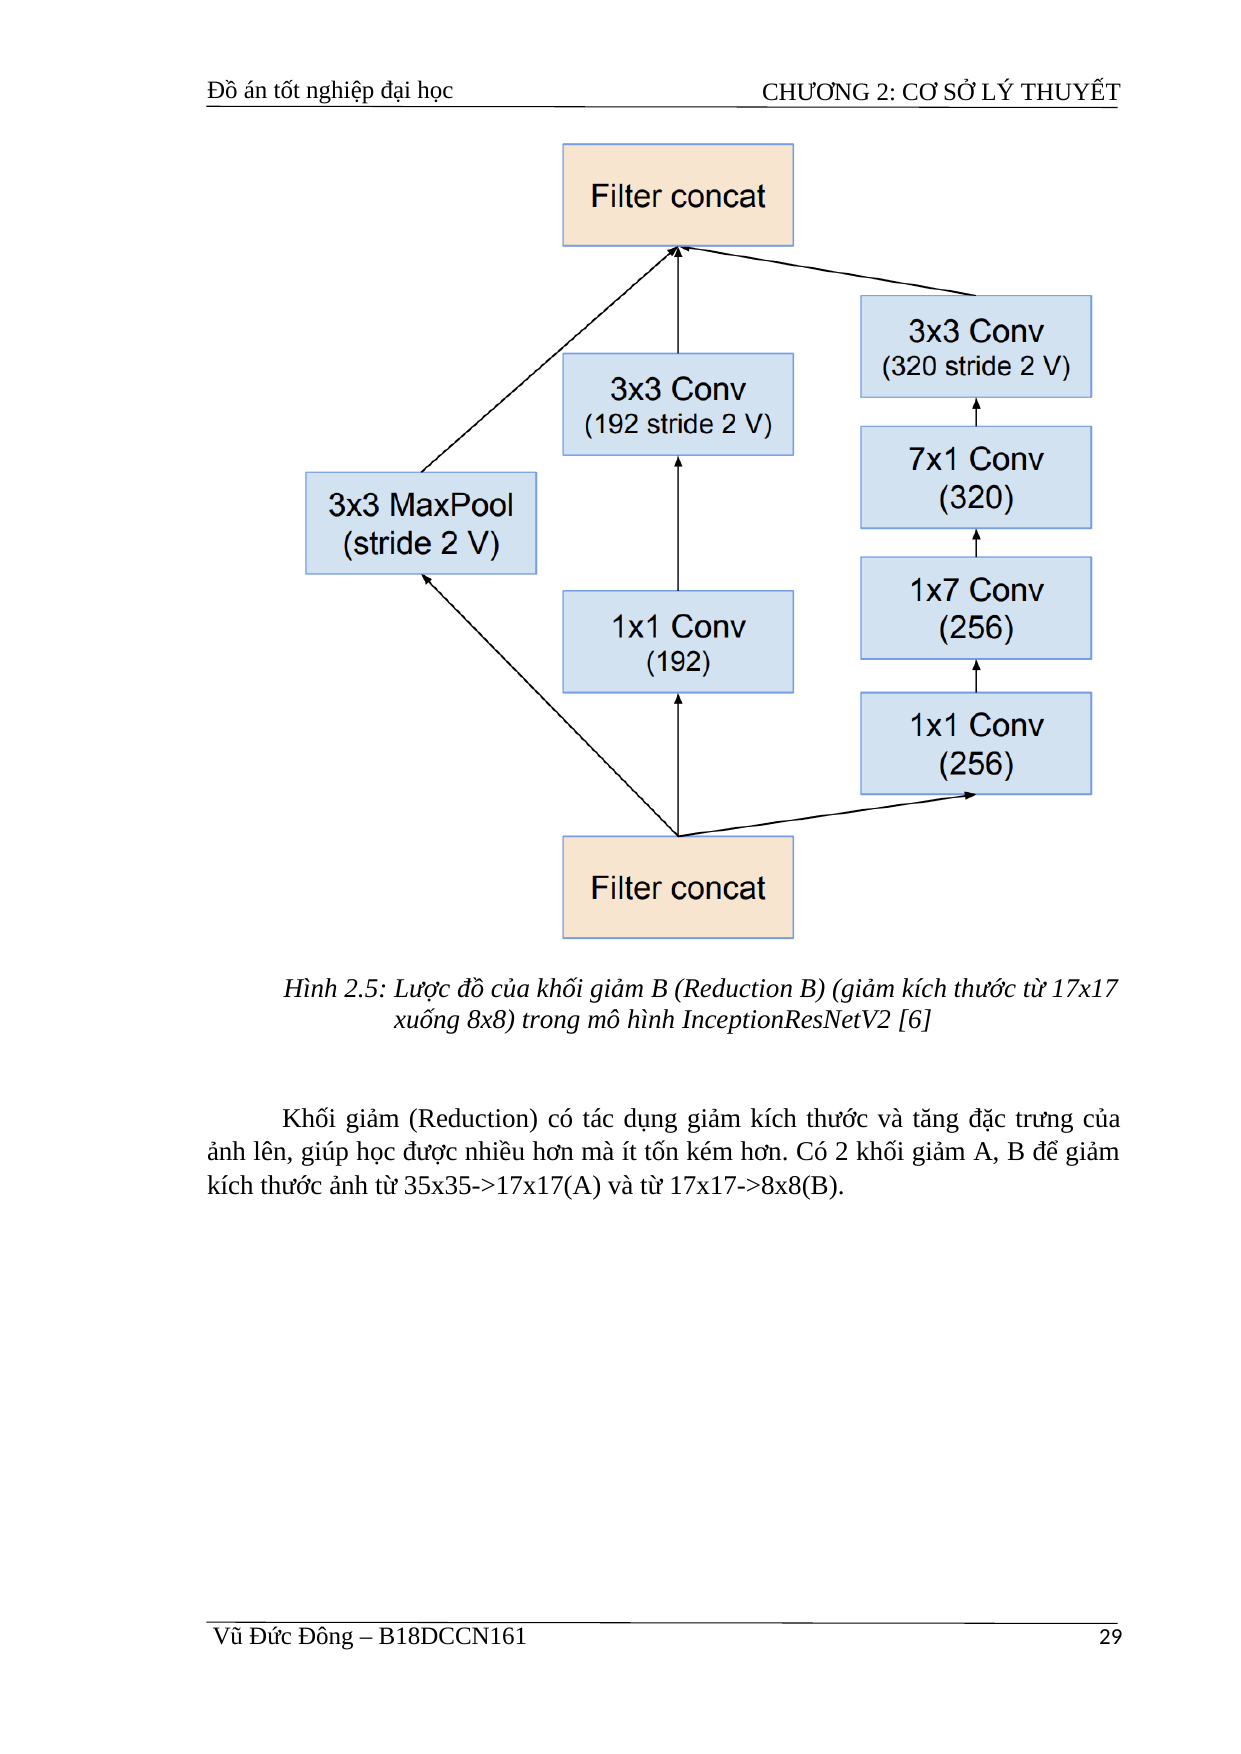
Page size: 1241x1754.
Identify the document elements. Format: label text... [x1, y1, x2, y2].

text Khối giảm (Reduction) có tác dụng giảm kích thước và tăng đặc trưng của ảnh lên, giúp học được nhiều hơn mà ít tốn kém hơn. Có 2 khối giảm A, B để giảm kích thước ảnh từ 35x35->17x17(A) và từ 17x17->8x8(B). [207, 1102, 1122, 1200]
text Hình 2.5: Lược đồ của khối giảm B (Reduction B) (giảm kích thước từ 17x17 xuống 8x8) trong mô hình InceptionResNetV2 [6] [207, 972, 1122, 1034]
picture [287, 118, 1117, 953]
